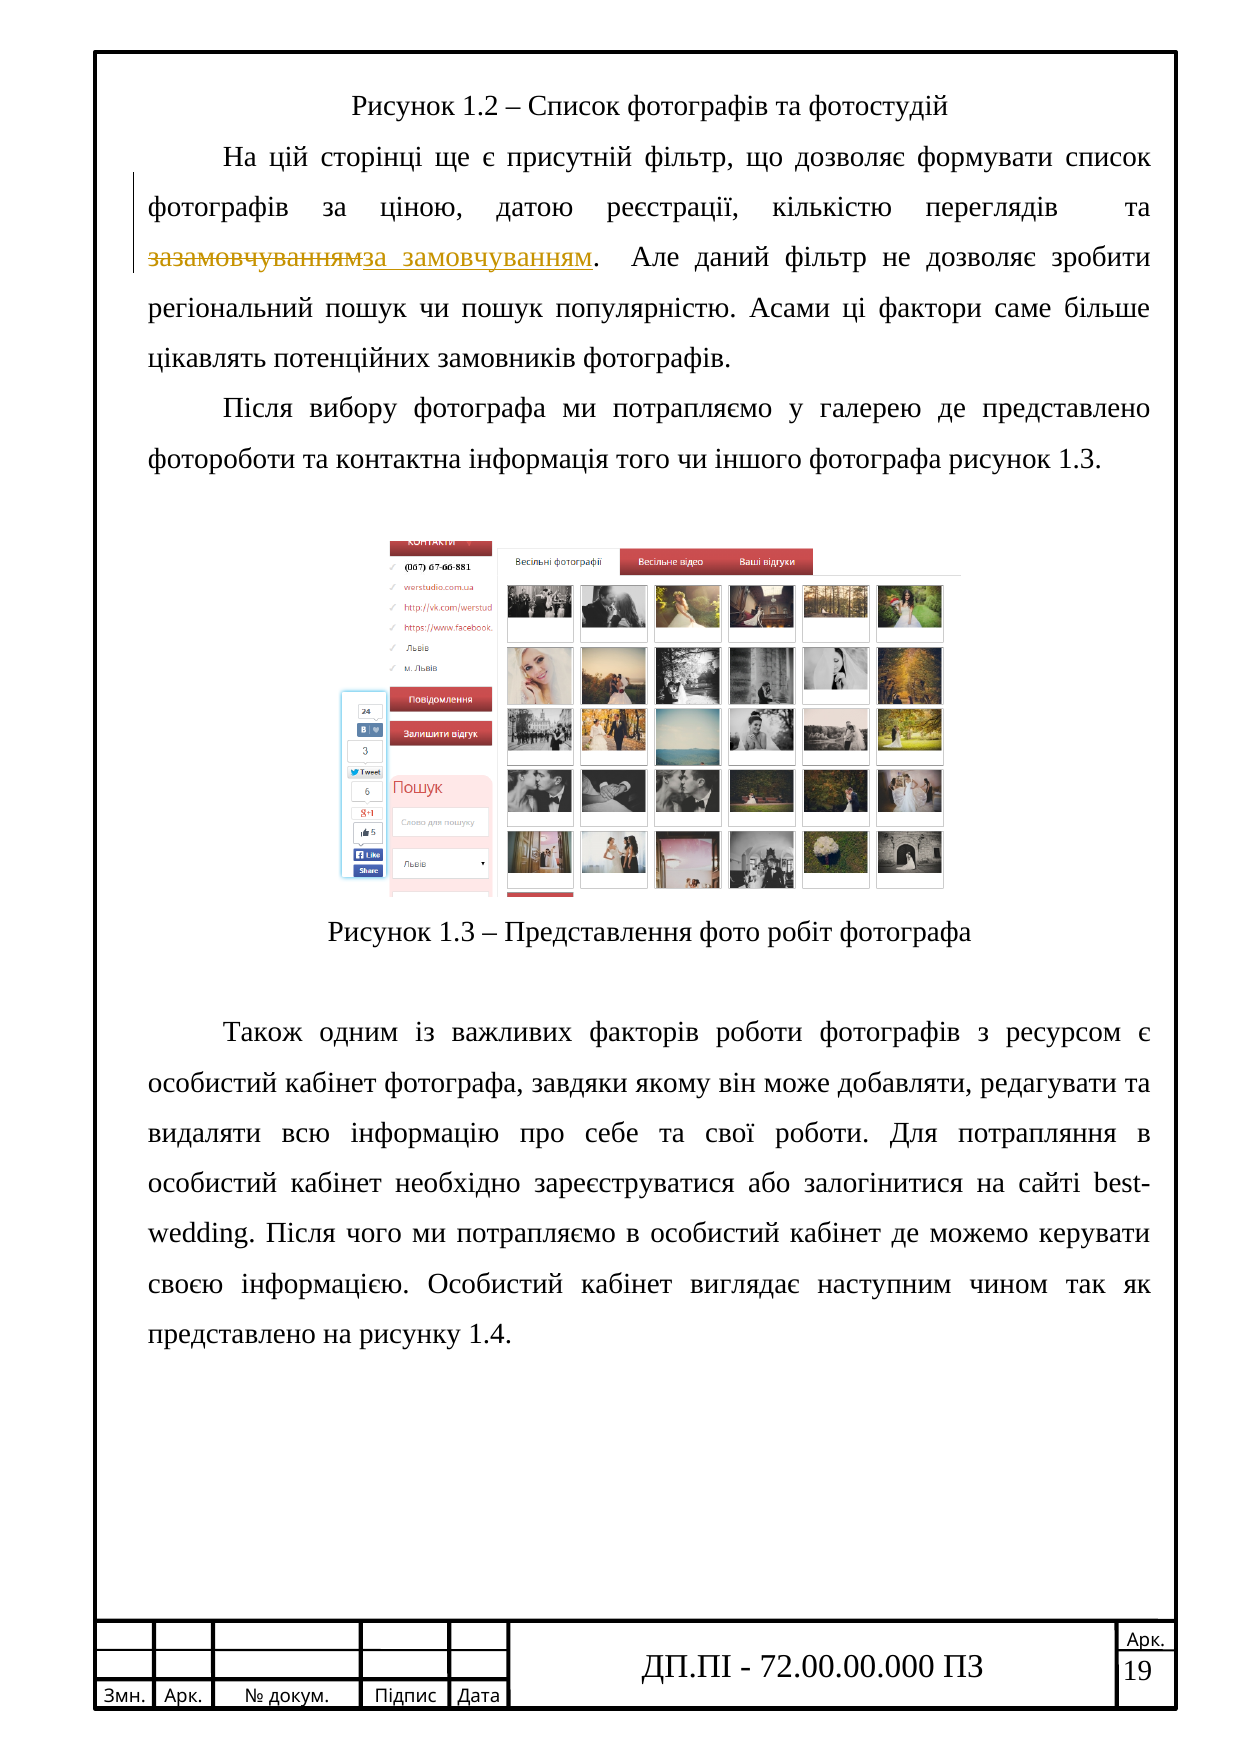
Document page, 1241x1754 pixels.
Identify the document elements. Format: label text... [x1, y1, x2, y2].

text Після вибору фотографа ми потрапляємо у галерею де представлено фотороботи та контактна інформація того чи іншого фотографа рисунок 1.3. [148, 390, 1152, 474]
text На цій сторінці ще є присутній фільтр, що дозволяє формувати список фотографів за ціною, датою реєстрації, кількістю переглядів та . Але даний фільтр не дозволяє зробити регіональний пошук чи пошук популярністю. Асами ці фактори саме більше цікавлять потенційних замовників фотографів. [148, 139, 1152, 374]
list Також одним із важливих факторів роботи фотографів з ресурсом є особистий кабінет фотографа, завдяки якому він може добавляти, редагувати та видаляти всю інформацію про себе та свої роботи. Для потрапляння в особистий кабінет необхідно зареєструватися або залогінитися на сайті best-wedding. Після чого ми потрапляємо в особистий кабінет де можемо керувати своєю інформацією. Особистий кабінет виглядає наступним чином так як представлено на рисунку 1.4. [148, 1014, 1152, 1350]
picture [338, 541, 961, 897]
list Рисунок 1.2 – Список фотографів та фотостудій [148, 88, 1152, 122]
list Рисунок 1.3 – Представлення фото робіт фотографа [148, 914, 1152, 947]
